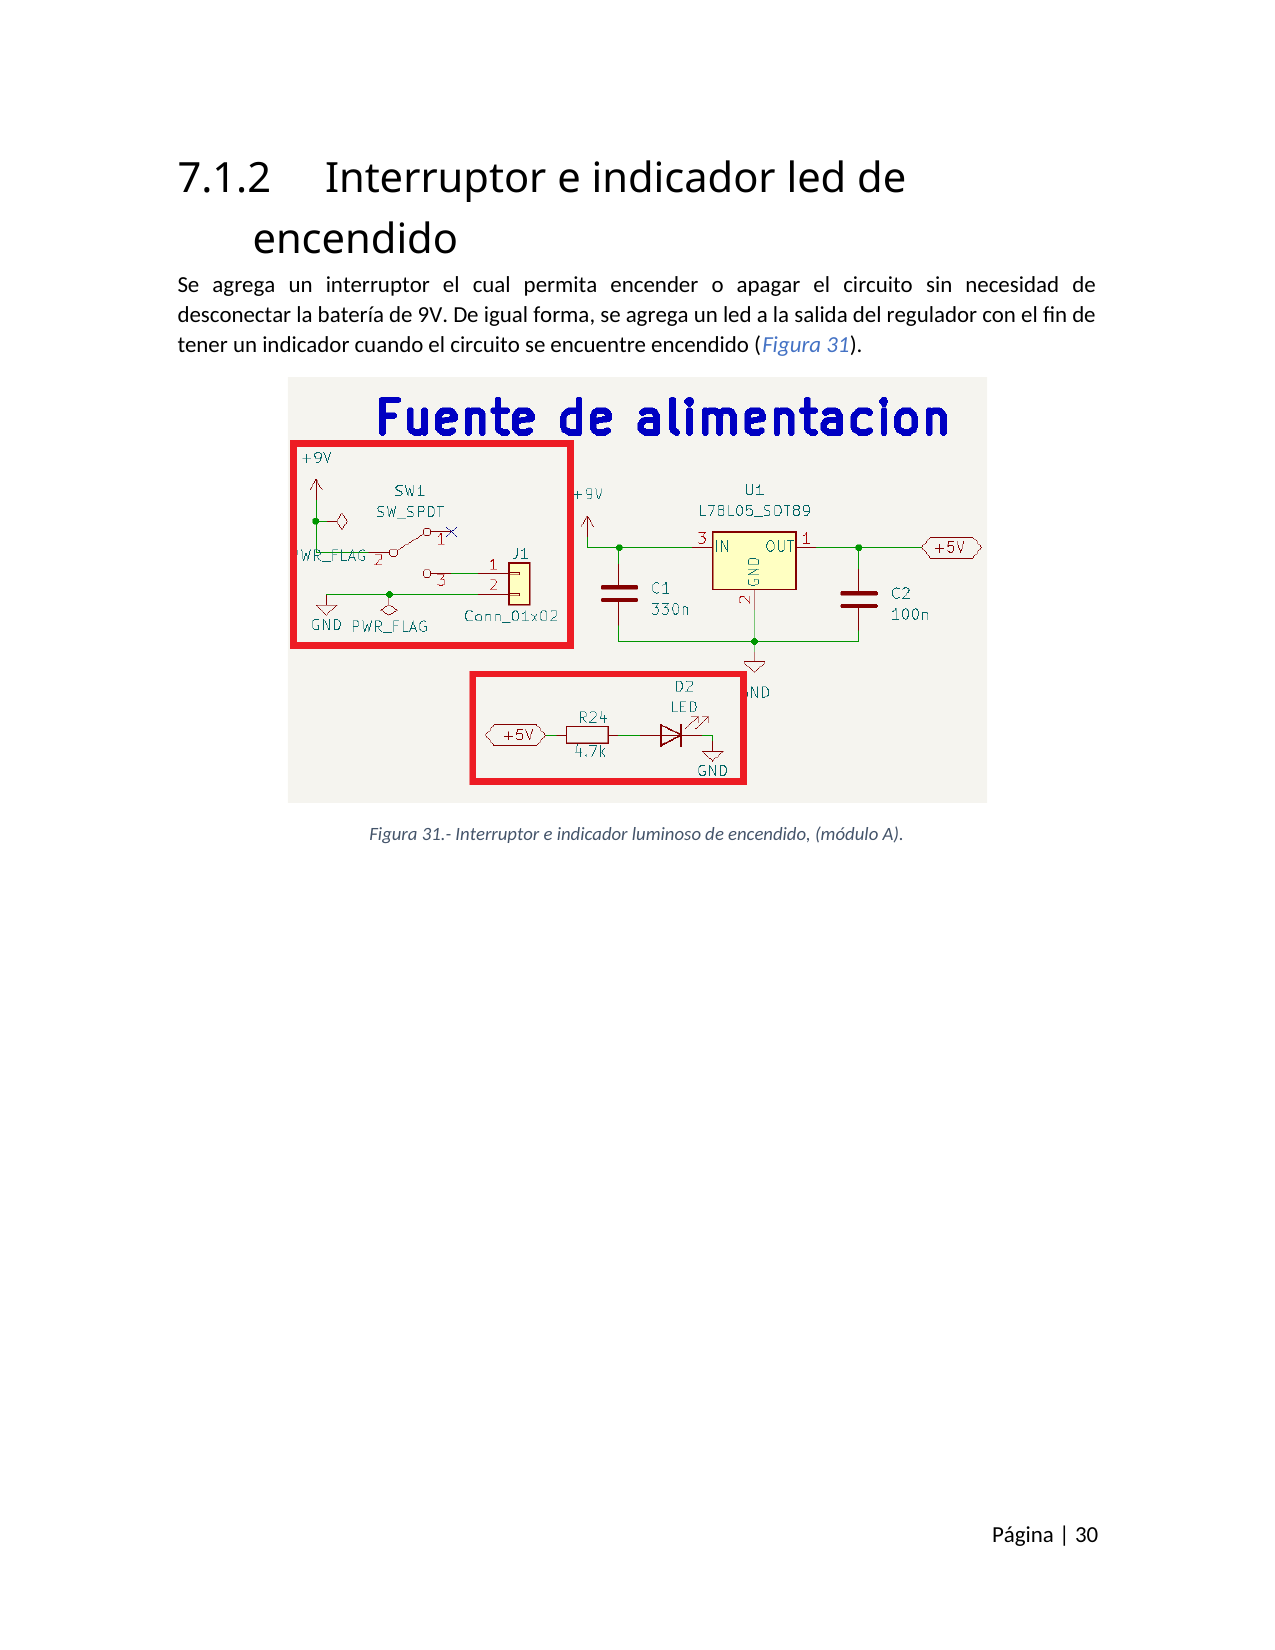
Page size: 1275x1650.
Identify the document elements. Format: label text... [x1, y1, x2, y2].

subtitle Interruptor e indicador led de encendido [177, 148, 1098, 266]
text Se agrega un interruptor el cual permita encender o apagar el circuito sin necesidad de desconectar la batería de 9V. De igual forma, se agrega un led a la salida del regulador con el fin de tener un indicador cuando el circuito se encuentre encendido (Figura 33). [177, 270, 1098, 358]
picture [287, 377, 988, 803]
